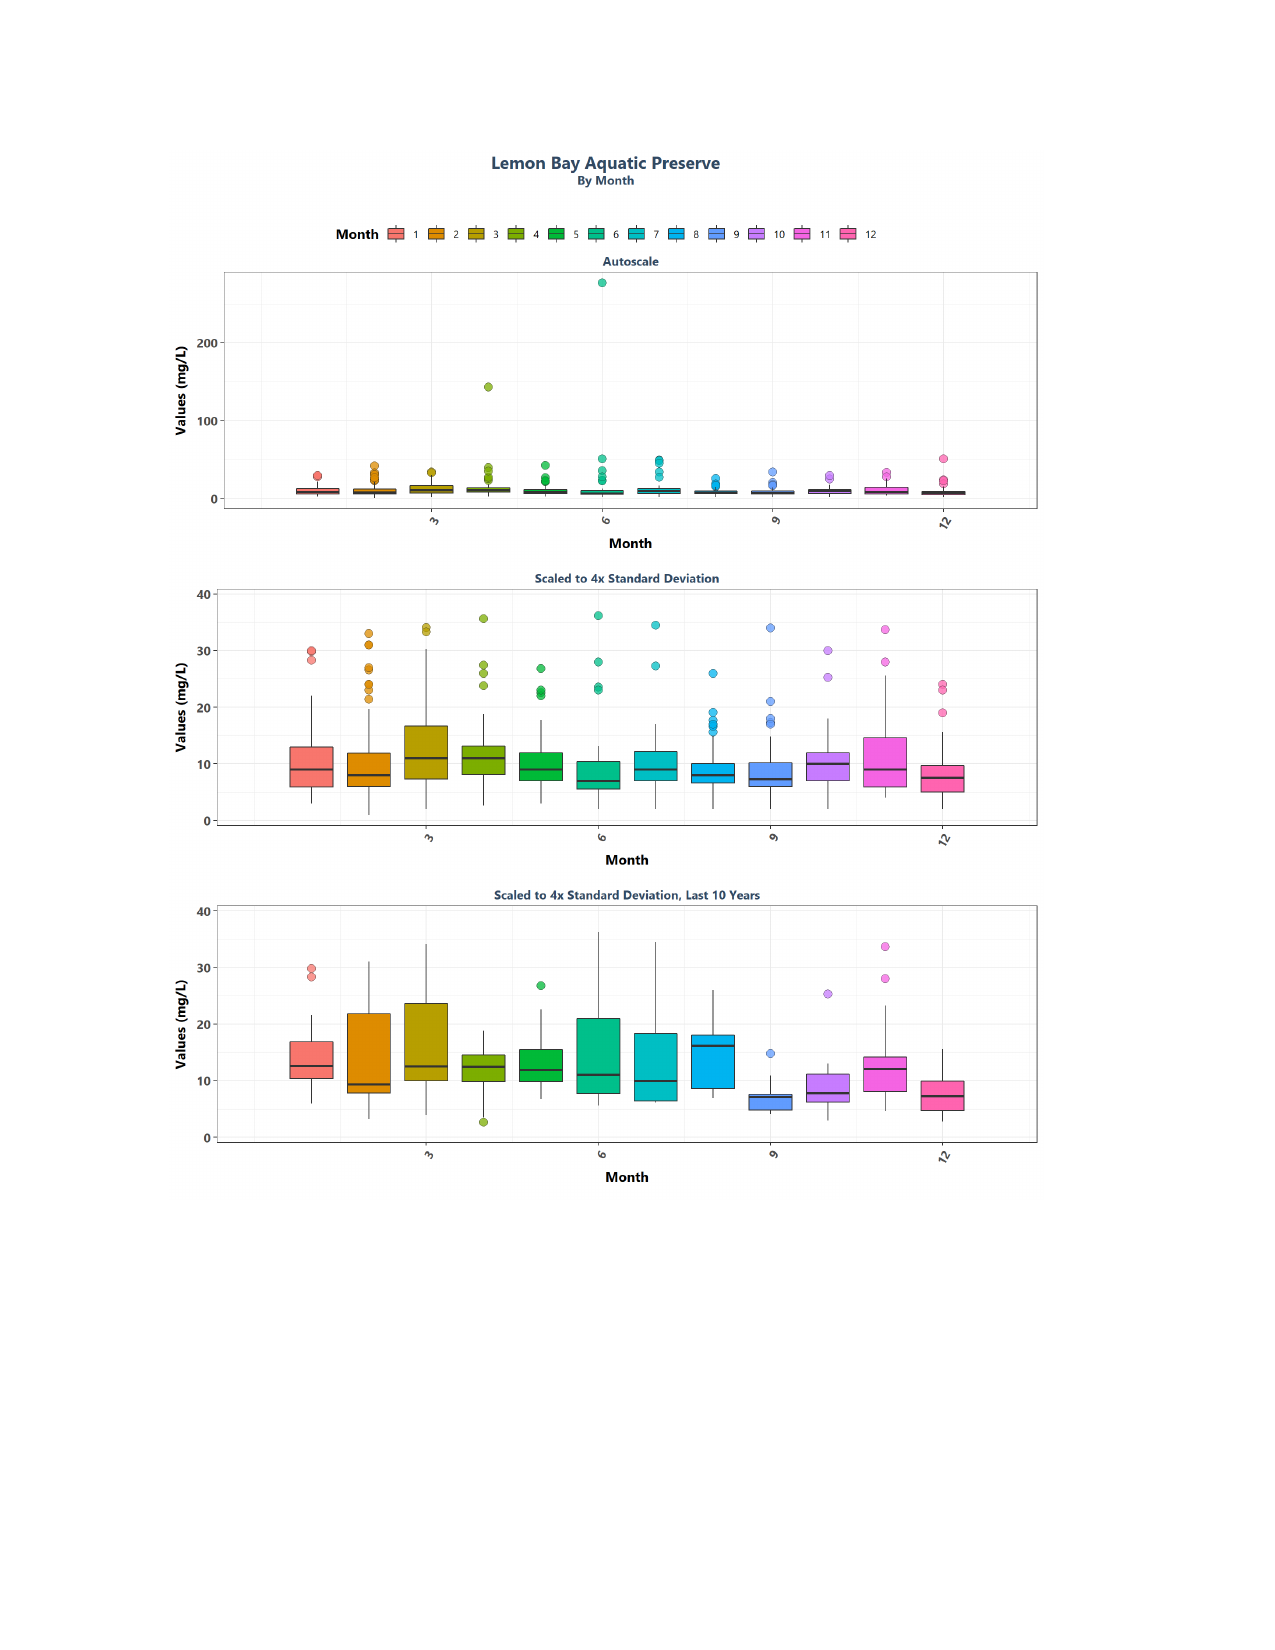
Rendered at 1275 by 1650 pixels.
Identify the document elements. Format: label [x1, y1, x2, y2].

picture [168, 150, 1044, 1200]
